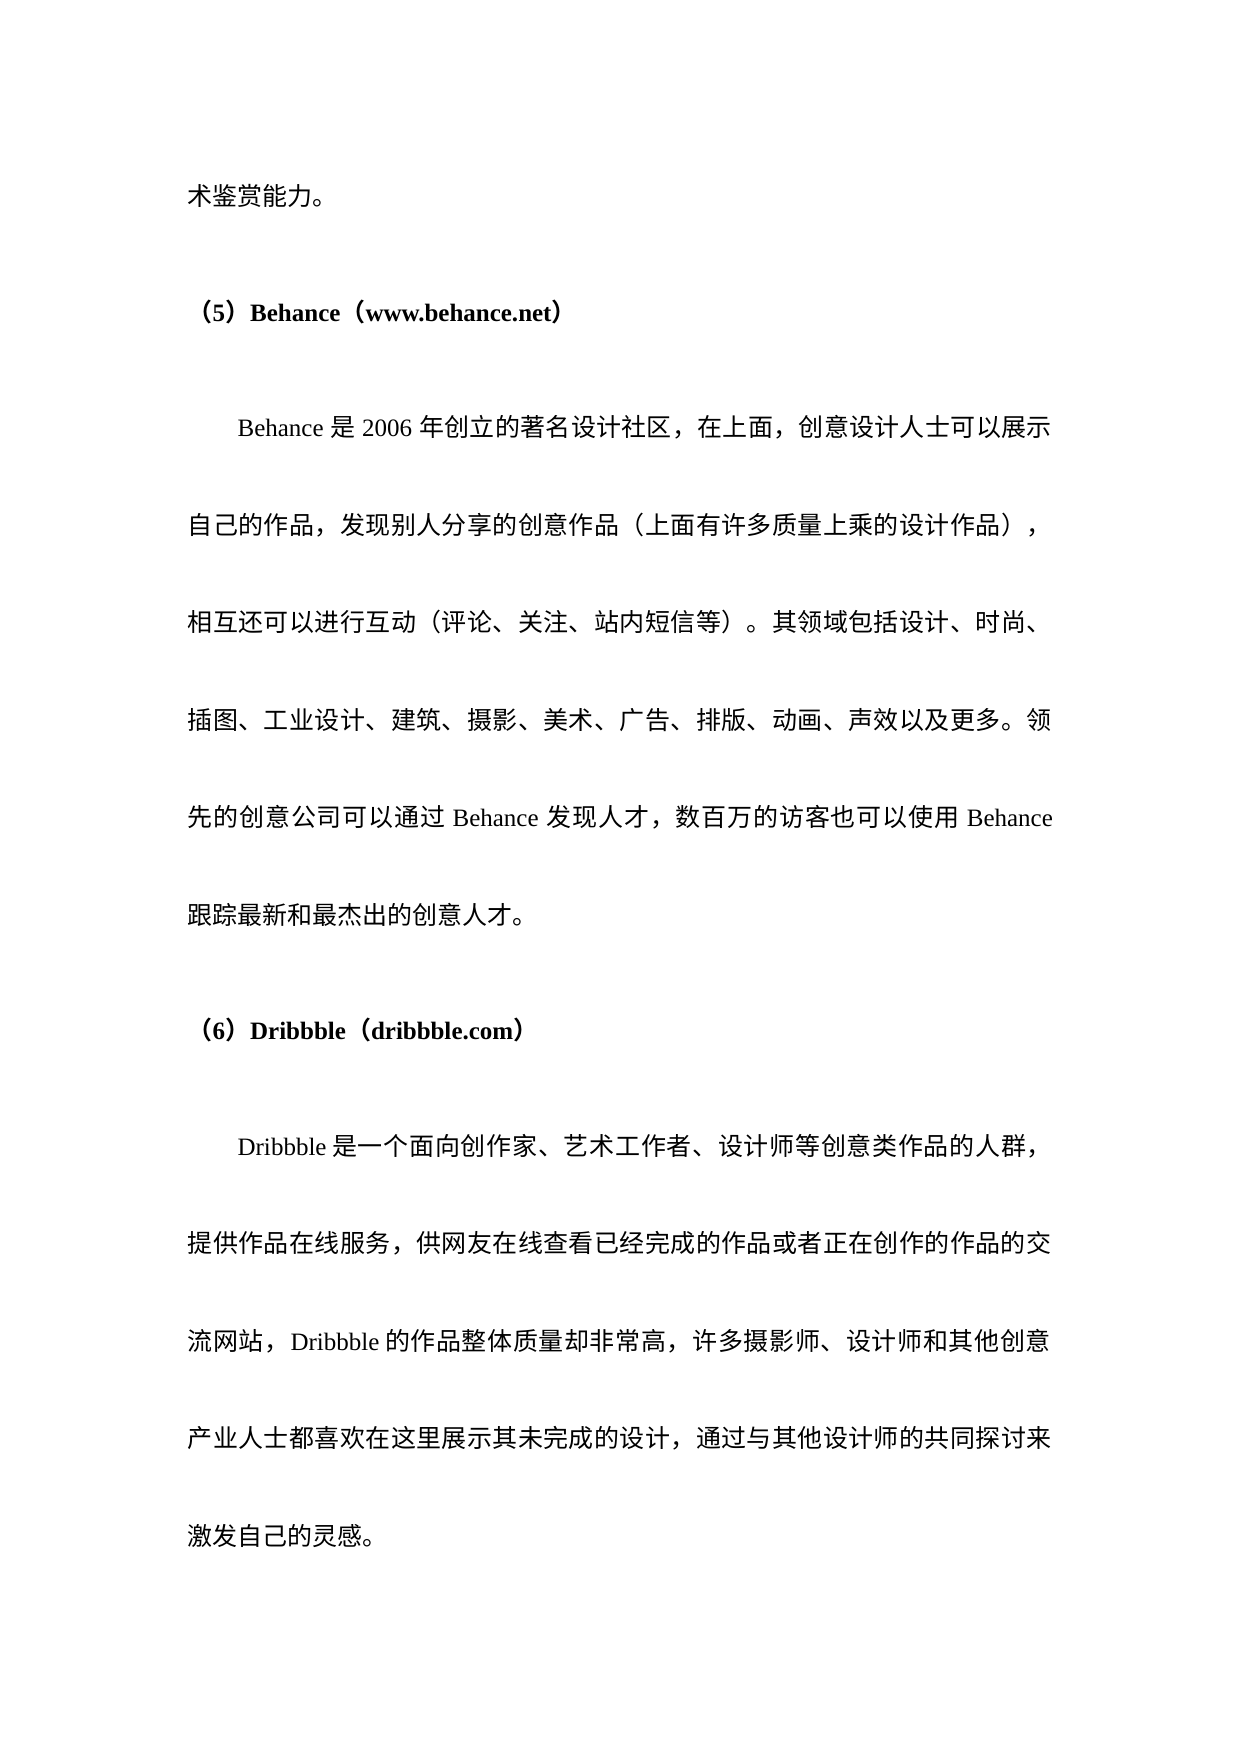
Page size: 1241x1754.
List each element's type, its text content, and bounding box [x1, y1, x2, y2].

subtitle （5）Behance（www.behance.net） [187, 278, 1053, 343]
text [187, 162, 1053, 227]
text Dribbble是一个面向创作家、艺术工作者、设计师等创意类作品的人群，提供作品在线服务，供网友在线查看已经完成的作品或者正在创作的作品的交流网站，Dribbble的作品整体质量却非常高，许多摄影师、设计师和其他创意产业人士都喜欢在这里展示其未完成的设计，通过与其他设计师的共同探讨来激发自己的灵感。 [187, 1112, 1053, 1567]
subtitle （6）Dribbble（dribbble.com） [187, 996, 1053, 1061]
text Behance 是 2006 年创立的著名设计社区，在上面，创意设计人士可以展示自己的作品，发现别人分享的创意作品（上面有许多质量上乘的设计作品），相互还可以进行互动（评论、关注、站内短信等）。其领域包括设计、时尚、插图、工业设计、建筑、摄影、美术、广告、排版、动画、声效以及更多。领先的创意公司可以通过 Behance 发现人才，数百万的访客也可以使用 Behance 跟踪最新和最杰出的创意人才。 [187, 393, 1053, 946]
